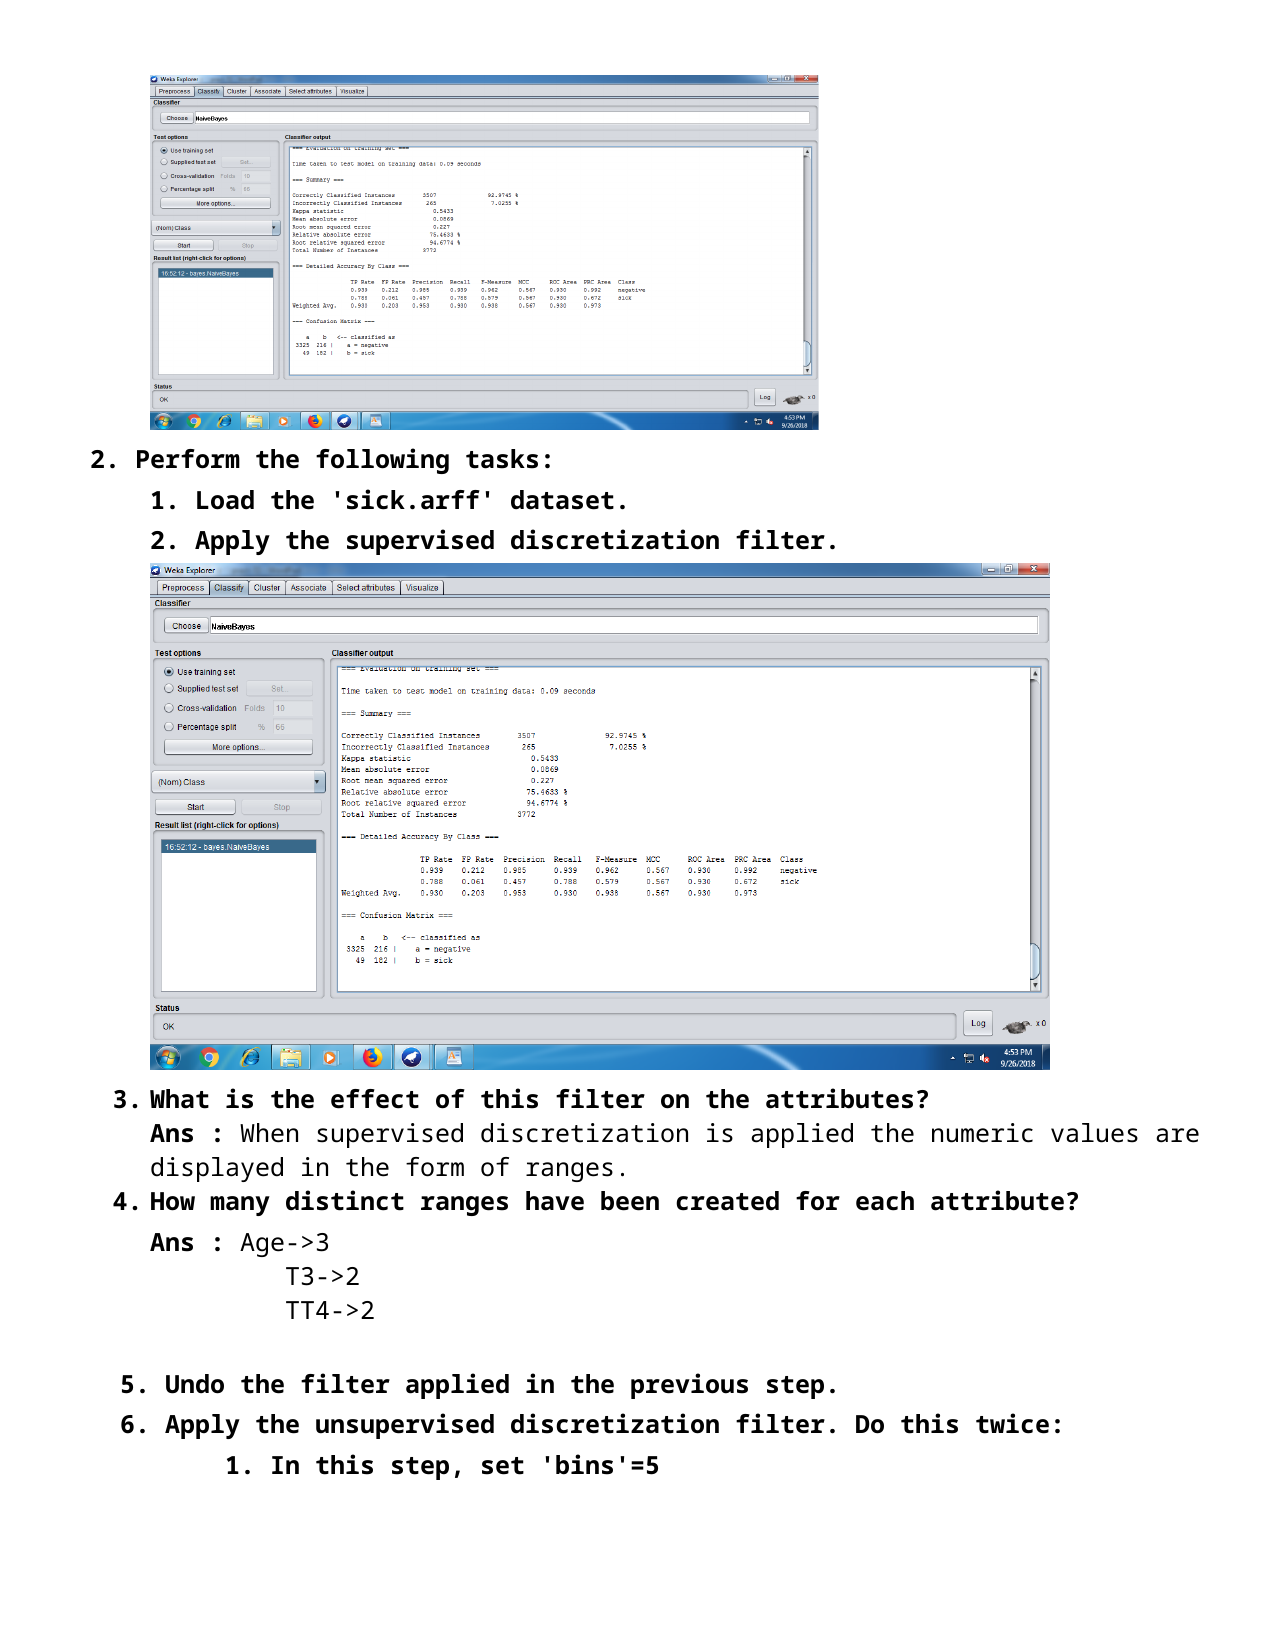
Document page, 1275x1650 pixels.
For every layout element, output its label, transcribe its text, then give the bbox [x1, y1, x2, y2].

list Ans : When supervised discretization is applied the numeric values are displayed in the form of ranges. [150, 1116, 1200, 1184]
list How many distinct ranges have been created for each attribute? [112, 1184, 1200, 1218]
picture [150, 563, 1050, 1070]
text TT4->2 [75, 1292, 1200, 1327]
text 6. Apply the unsupervised discretization filter. Do this twice: [75, 1407, 1200, 1441]
picture [150, 75, 819, 430]
list What is the effect of this filter on the attributes? [112, 1082, 1200, 1116]
text 5. Undo the filter applied in the previous step. [75, 1367, 1200, 1401]
text T3->2 [75, 1258, 1200, 1292]
text 2. Apply the supervised discretization filter. [75, 523, 1200, 557]
text Ans : Age->3 [75, 1224, 1200, 1258]
text 1. Load the 'sick.arff' dataset. [75, 482, 1200, 517]
text 2. Perform the following tasks: [75, 442, 1200, 476]
text 1. In this step, set 'bins'=5 [150, 1447, 1200, 1482]
